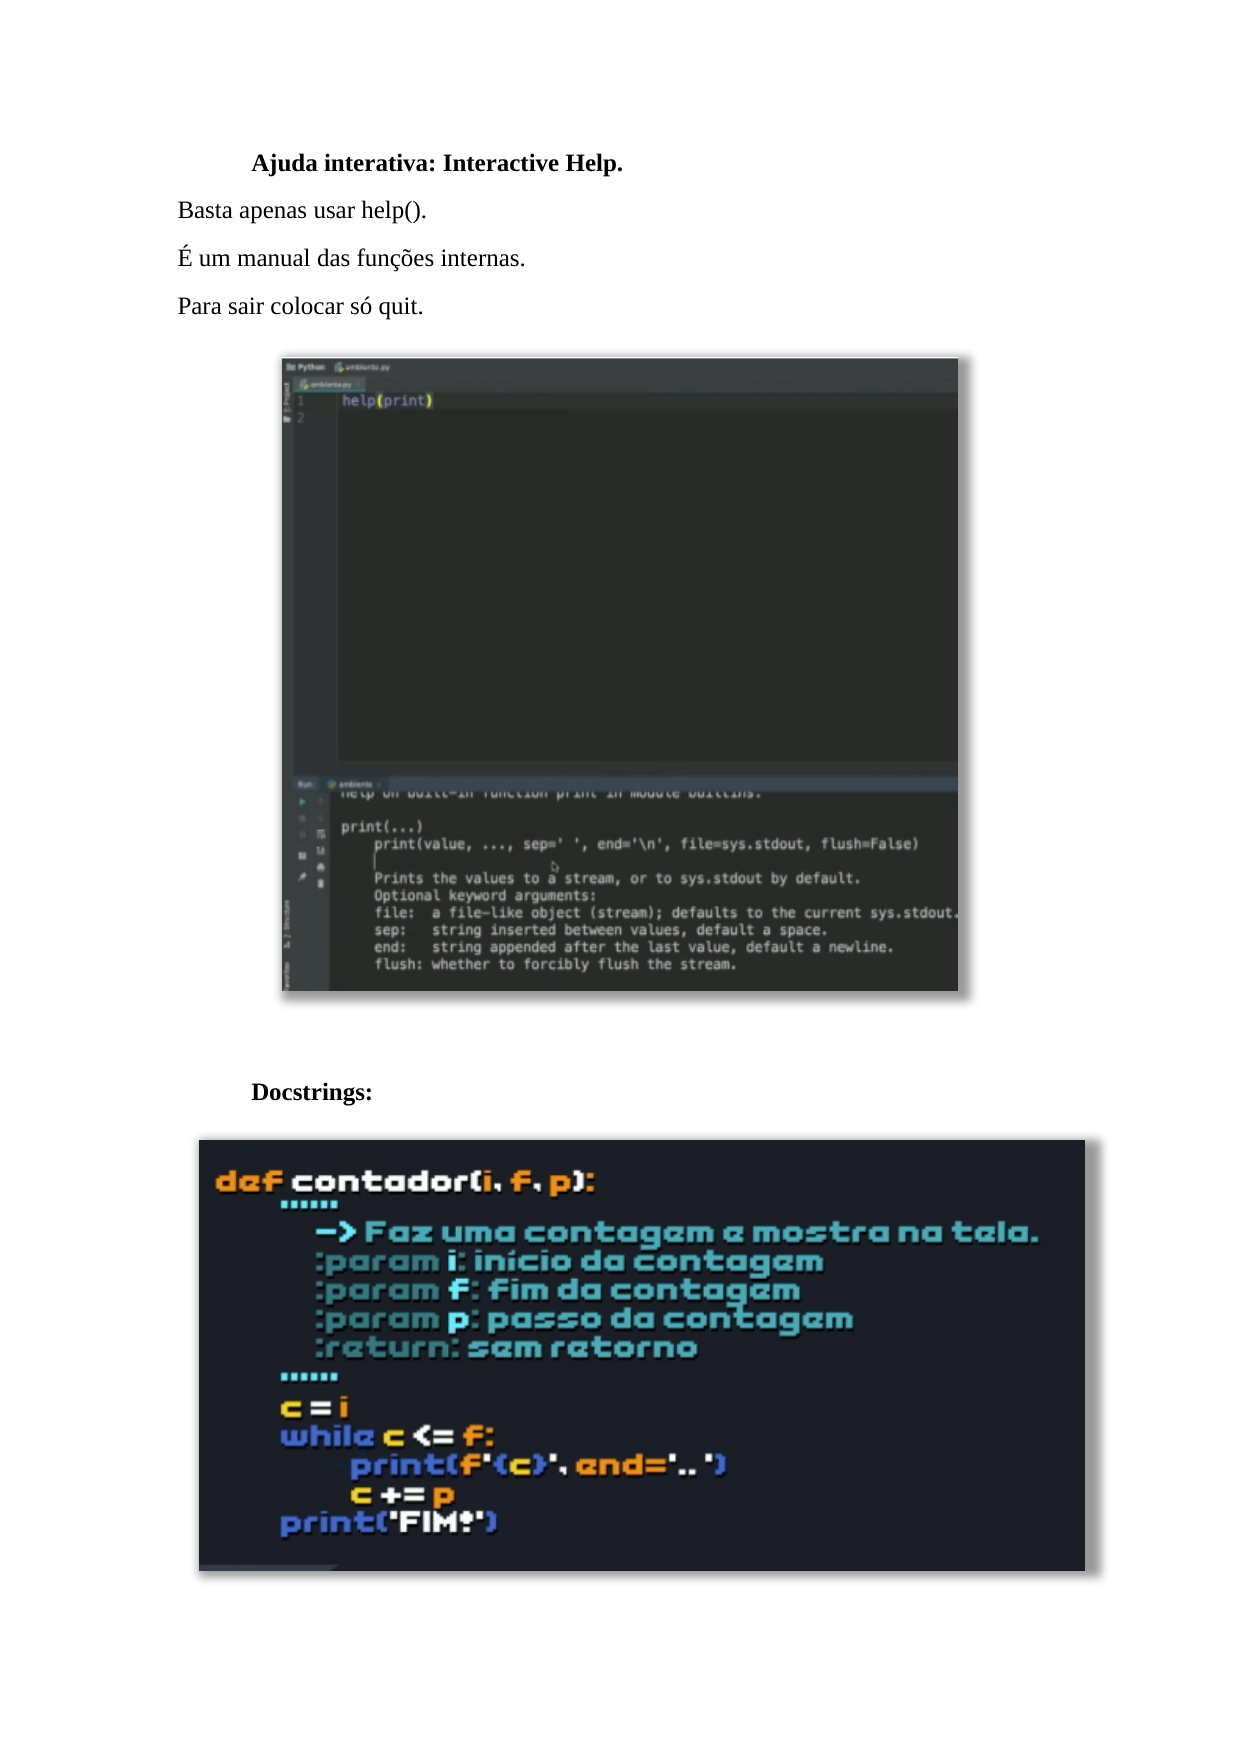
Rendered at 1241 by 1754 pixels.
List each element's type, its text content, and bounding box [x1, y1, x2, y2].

text Para sair colocar só quit. [177, 291, 1063, 319]
text Basta apenas usar help(). [177, 195, 1063, 224]
picture [282, 357, 958, 991]
text É um manual das funções internas. [177, 243, 1063, 272]
picture [199, 1140, 1085, 1571]
text Docstrings: [177, 1077, 1063, 1106]
text Ajuda interativa: Interactive Help. [177, 148, 1063, 176]
